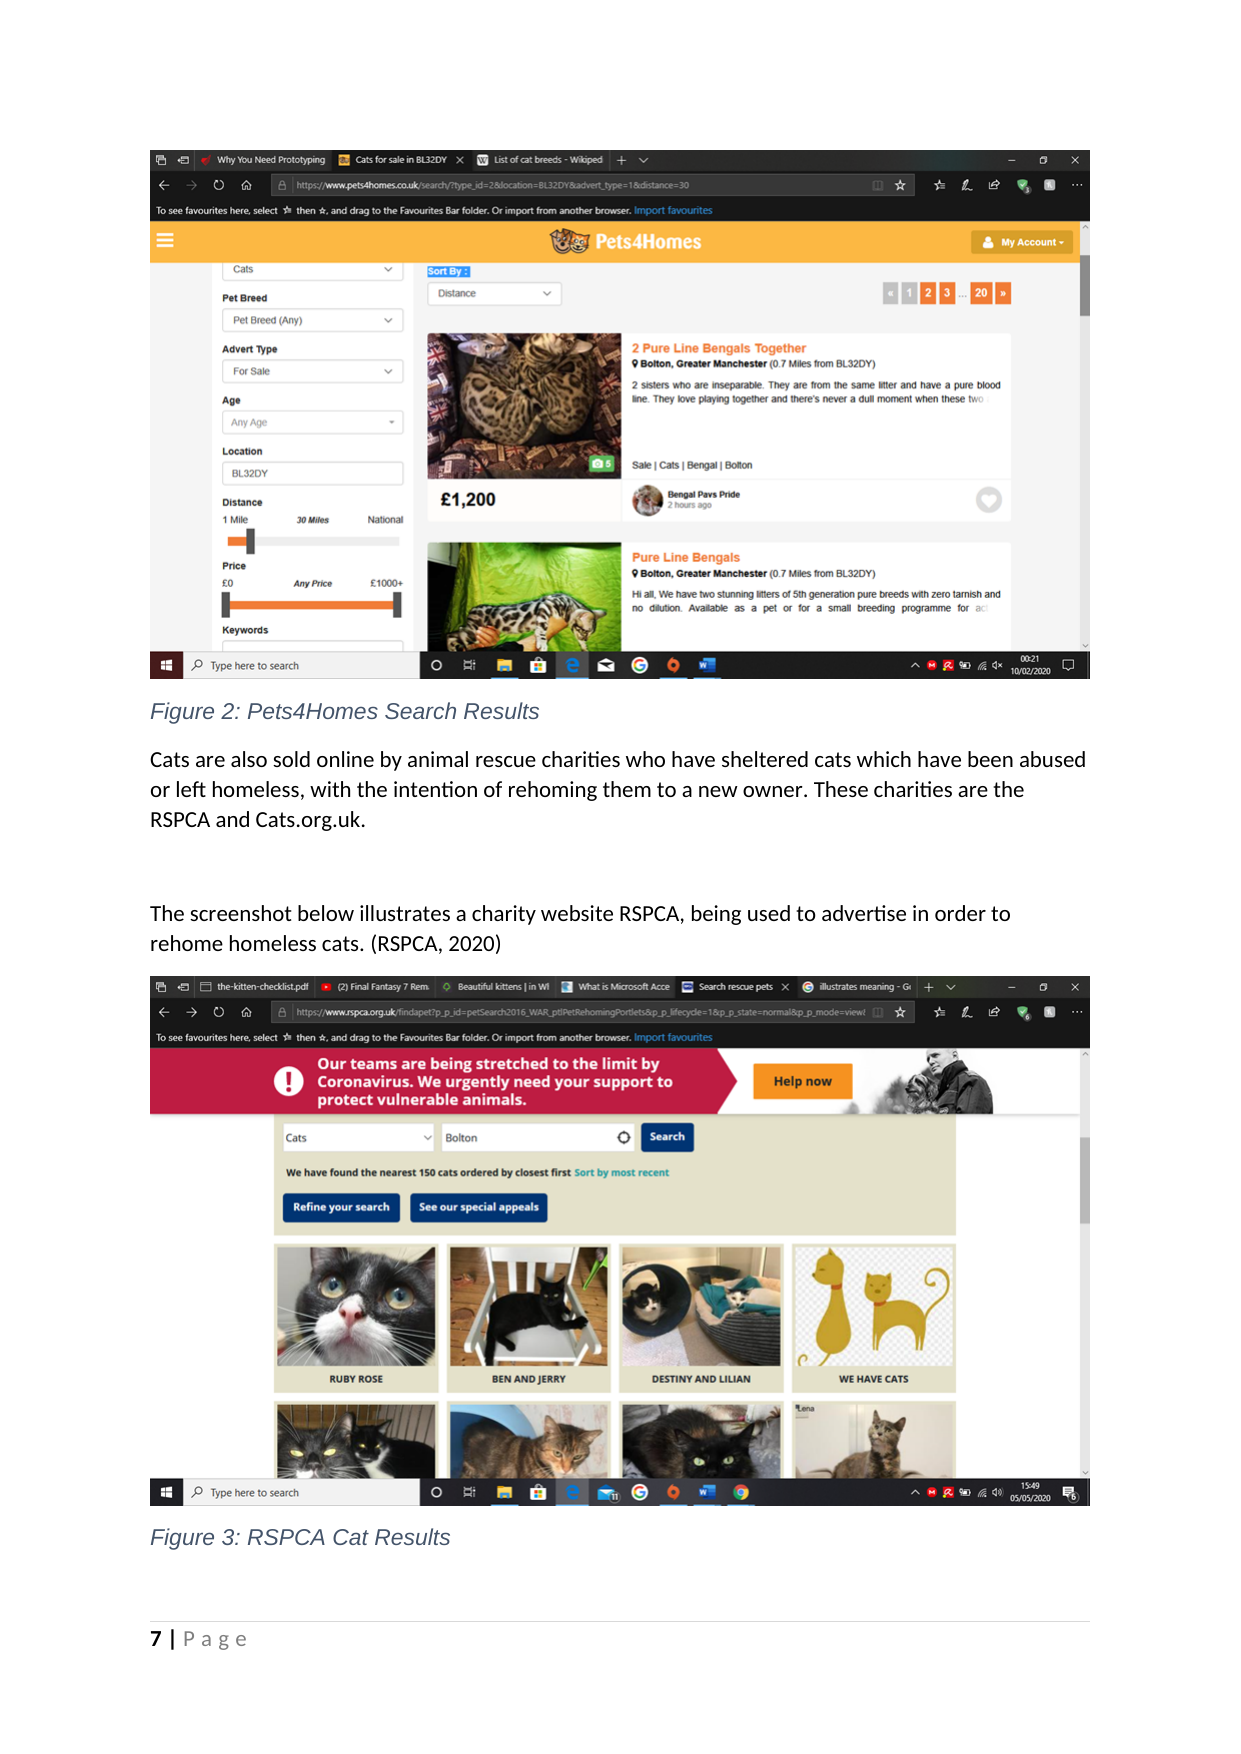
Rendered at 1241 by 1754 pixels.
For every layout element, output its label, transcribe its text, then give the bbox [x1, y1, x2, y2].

picture [150, 150, 1090, 679]
text The screenshot below illustrates a charity website RSPCA, being used to advertise in order to rehome homeless cats. [150, 899, 1090, 957]
picture [150, 976, 1090, 1506]
text Cats are also sold online by animal rescue charities who have sheltered cats which have been abused or left homeless, with the intention of rehoming them to a new owner. These charities are the RSPCA and Cats.org.uk. [150, 745, 1090, 833]
text Figure 2: Pets4Homes Search Results [150, 698, 1090, 724]
text Figure 3: RSPCA Cat Results [150, 1524, 1090, 1551]
